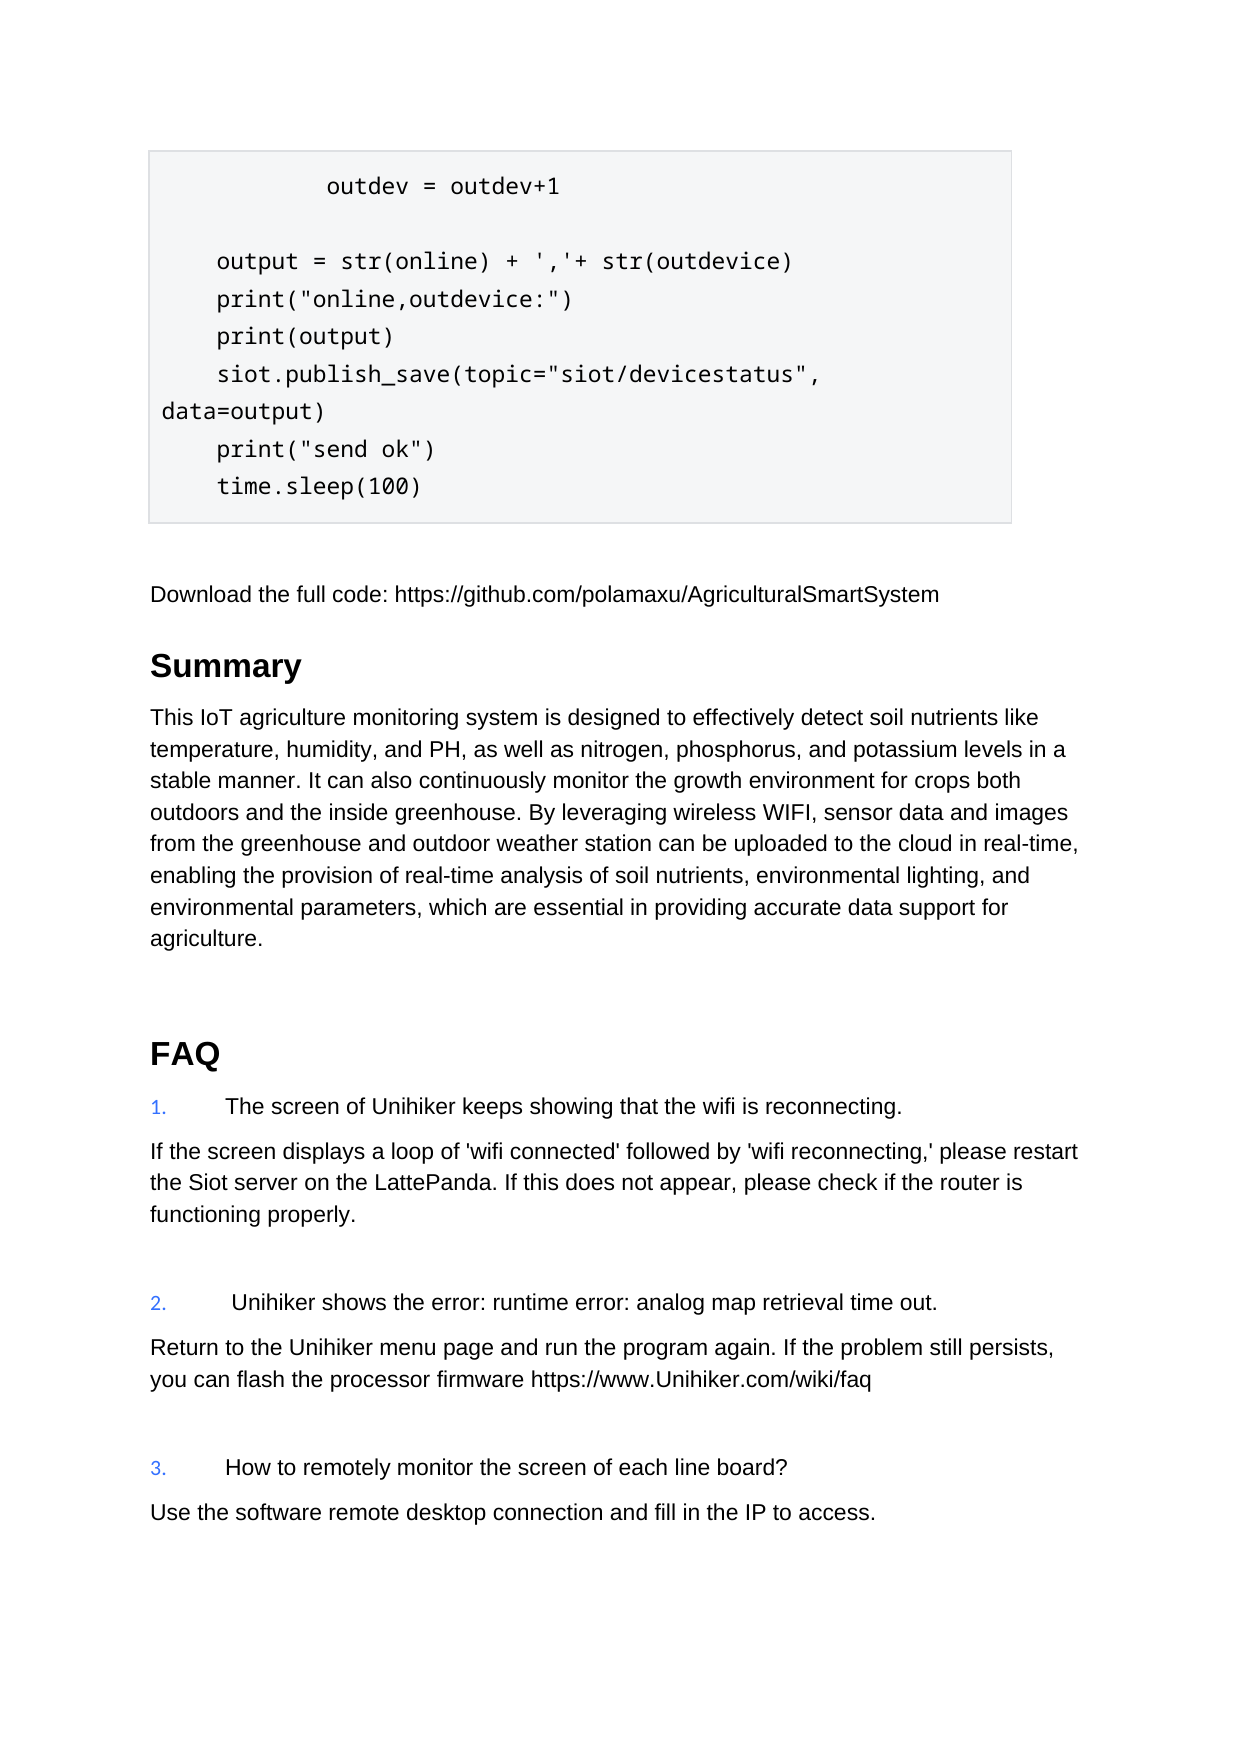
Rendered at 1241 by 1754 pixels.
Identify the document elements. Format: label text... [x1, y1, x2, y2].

list How to remotely monitor the screen of each line board? [150, 1454, 1090, 1481]
text This IoT agriculture monitoring system is designed to effectively detect soil nutrients like temperature, humidity, and PH, as well as nitrogen, phosphorus, and potassium levels in a stable manner. It can also continuously monitor the growth environment for crops both outdoors and the inside greenhouse. By leveraging wireless WIFI, sensor data and images from the greenhouse and outdoor weather station can be uploaded to the cloud in real-time, enabling the provision of real-time analysis of soil nutrients, environmental lighting, and environmental parameters, which are essential in providing accurate data support for agriculture. [150, 704, 1090, 951]
list The screen of Unihiker keeps showing that the wifi is reconnecting. [150, 1093, 1090, 1120]
text Summary [150, 646, 1090, 684]
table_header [150, 152, 1011, 522]
list Unihiker shows the error: runtime error: analog map retrieval time out. [150, 1289, 1090, 1316]
text Download the full code: https://github.com/polamaxu/AgriculturalSmartSystem [150, 581, 1090, 607]
text If the screen displays a loop of 'wifi connected' followed by 'wifi reconnecting,' please restart the Siot server on the LattePanda. If this does not appear, please check if the router is functioning properly. [150, 1138, 1090, 1227]
text FAQ [150, 1034, 1090, 1073]
text Use the software remote desktop connection and fill in the IP to access. [150, 1499, 1090, 1525]
text Return to the Unihiker menu page and run the program again. If the problem still persists, you can flash the processor firmware https://www.Unihiker.com/wiki/faq [150, 1334, 1090, 1392]
